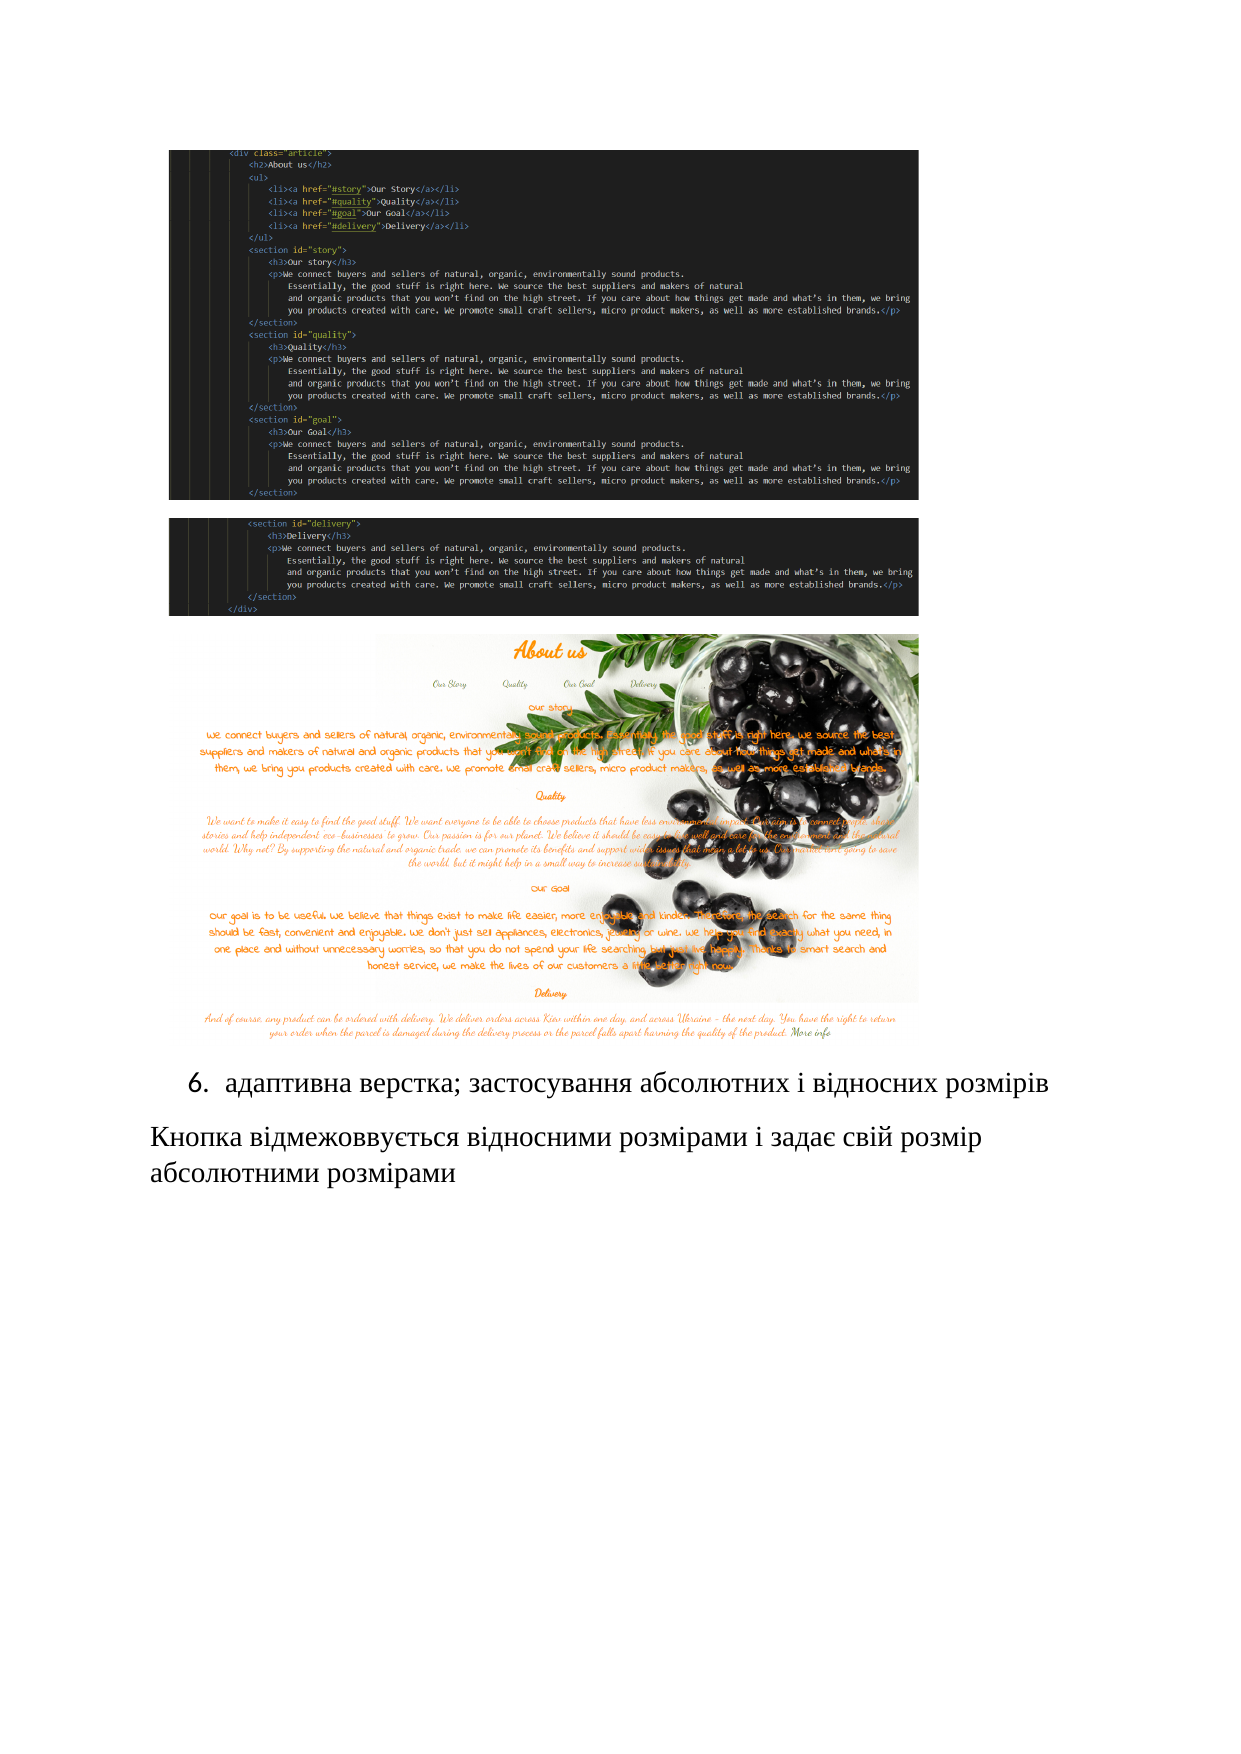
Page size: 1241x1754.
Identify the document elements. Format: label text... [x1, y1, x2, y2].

list адаптивна верстка; застосування абсолютних і відносних розмірів [187, 1064, 1090, 1100]
text Кнопка відмежоввується відносними розмірами і задає свій розмір абсолютними розмірами [150, 1119, 1090, 1189]
